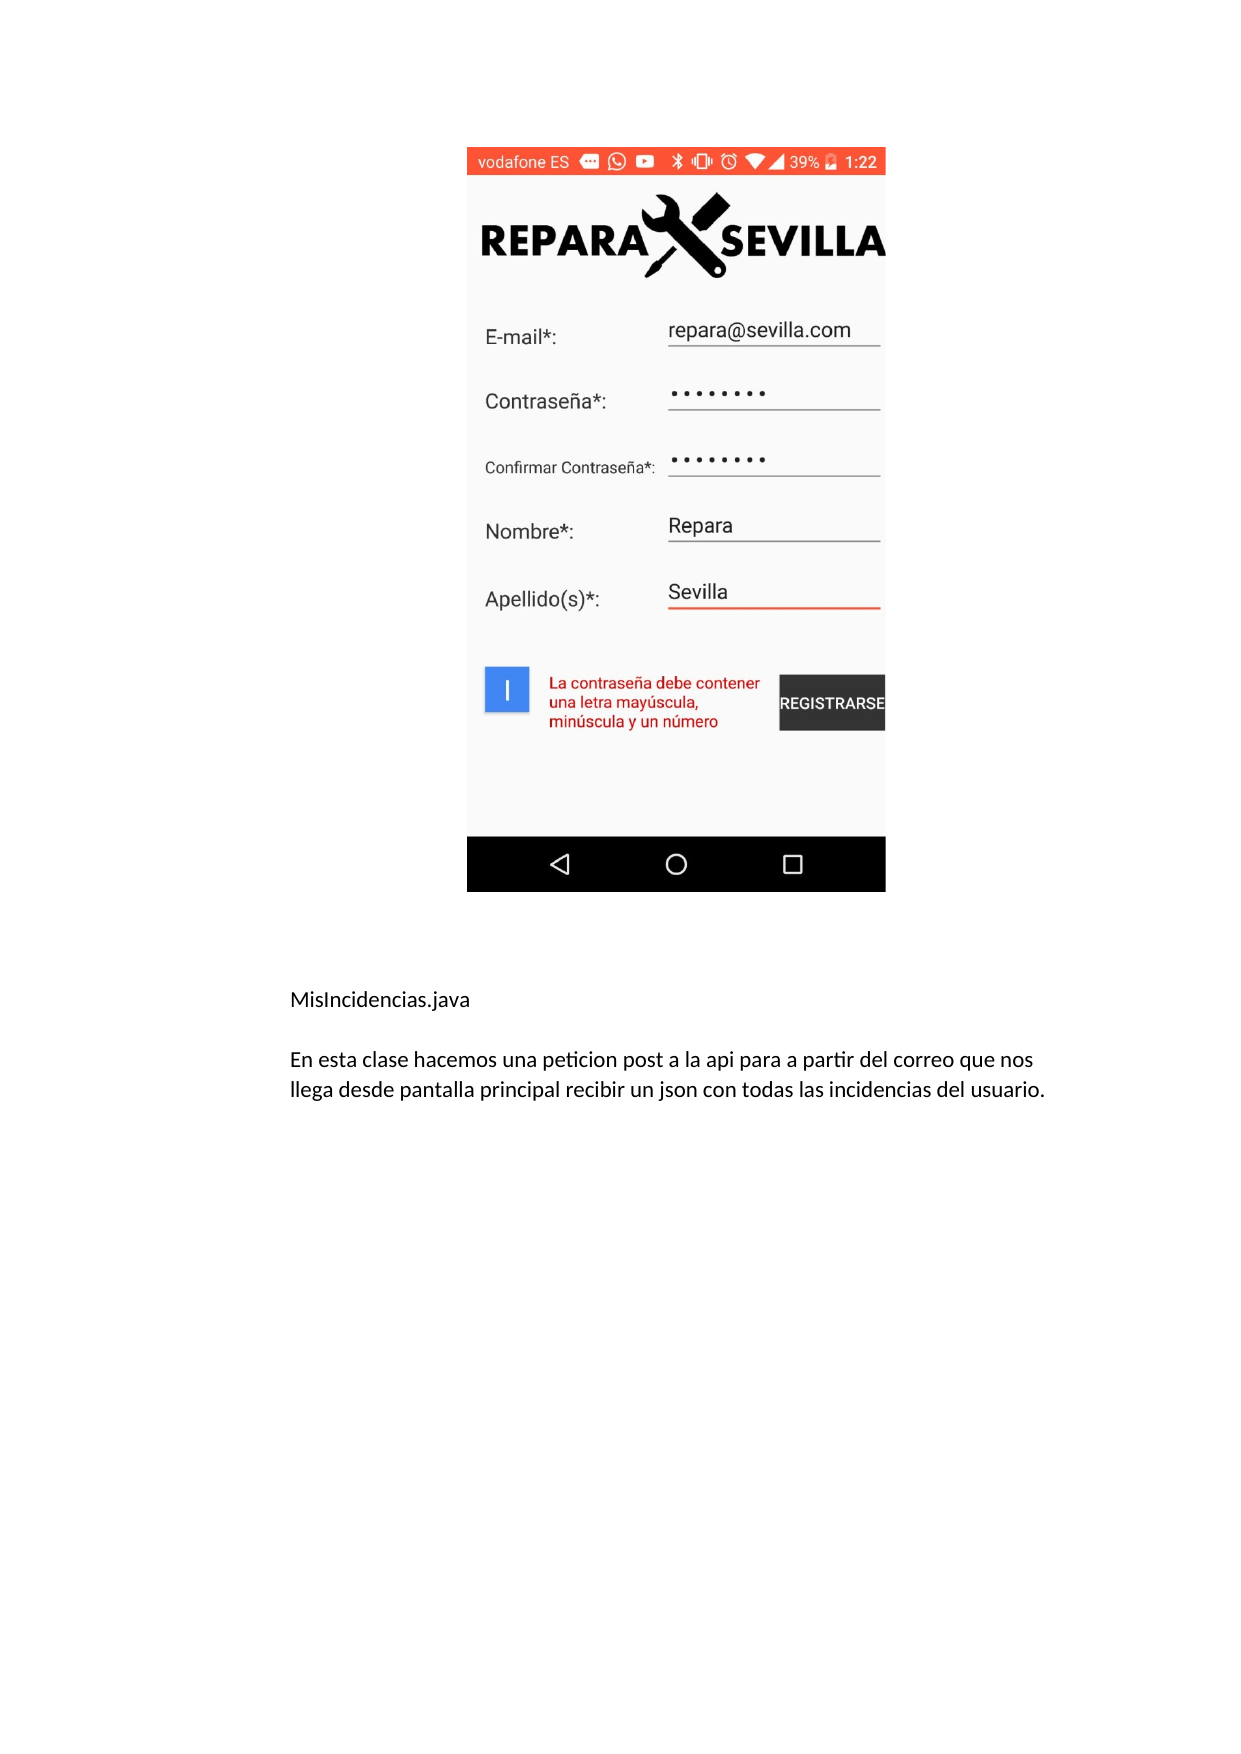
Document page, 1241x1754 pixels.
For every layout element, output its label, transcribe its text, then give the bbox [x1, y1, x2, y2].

list MisIncidencias.java [290, 985, 1063, 1013]
list En esta clase hacemos una peticion post a la api para a partir del correo que nos llega desde pantalla principal recibir un json con todas las incidencias del usuario. [290, 1045, 1063, 1103]
picture [467, 147, 886, 892]
